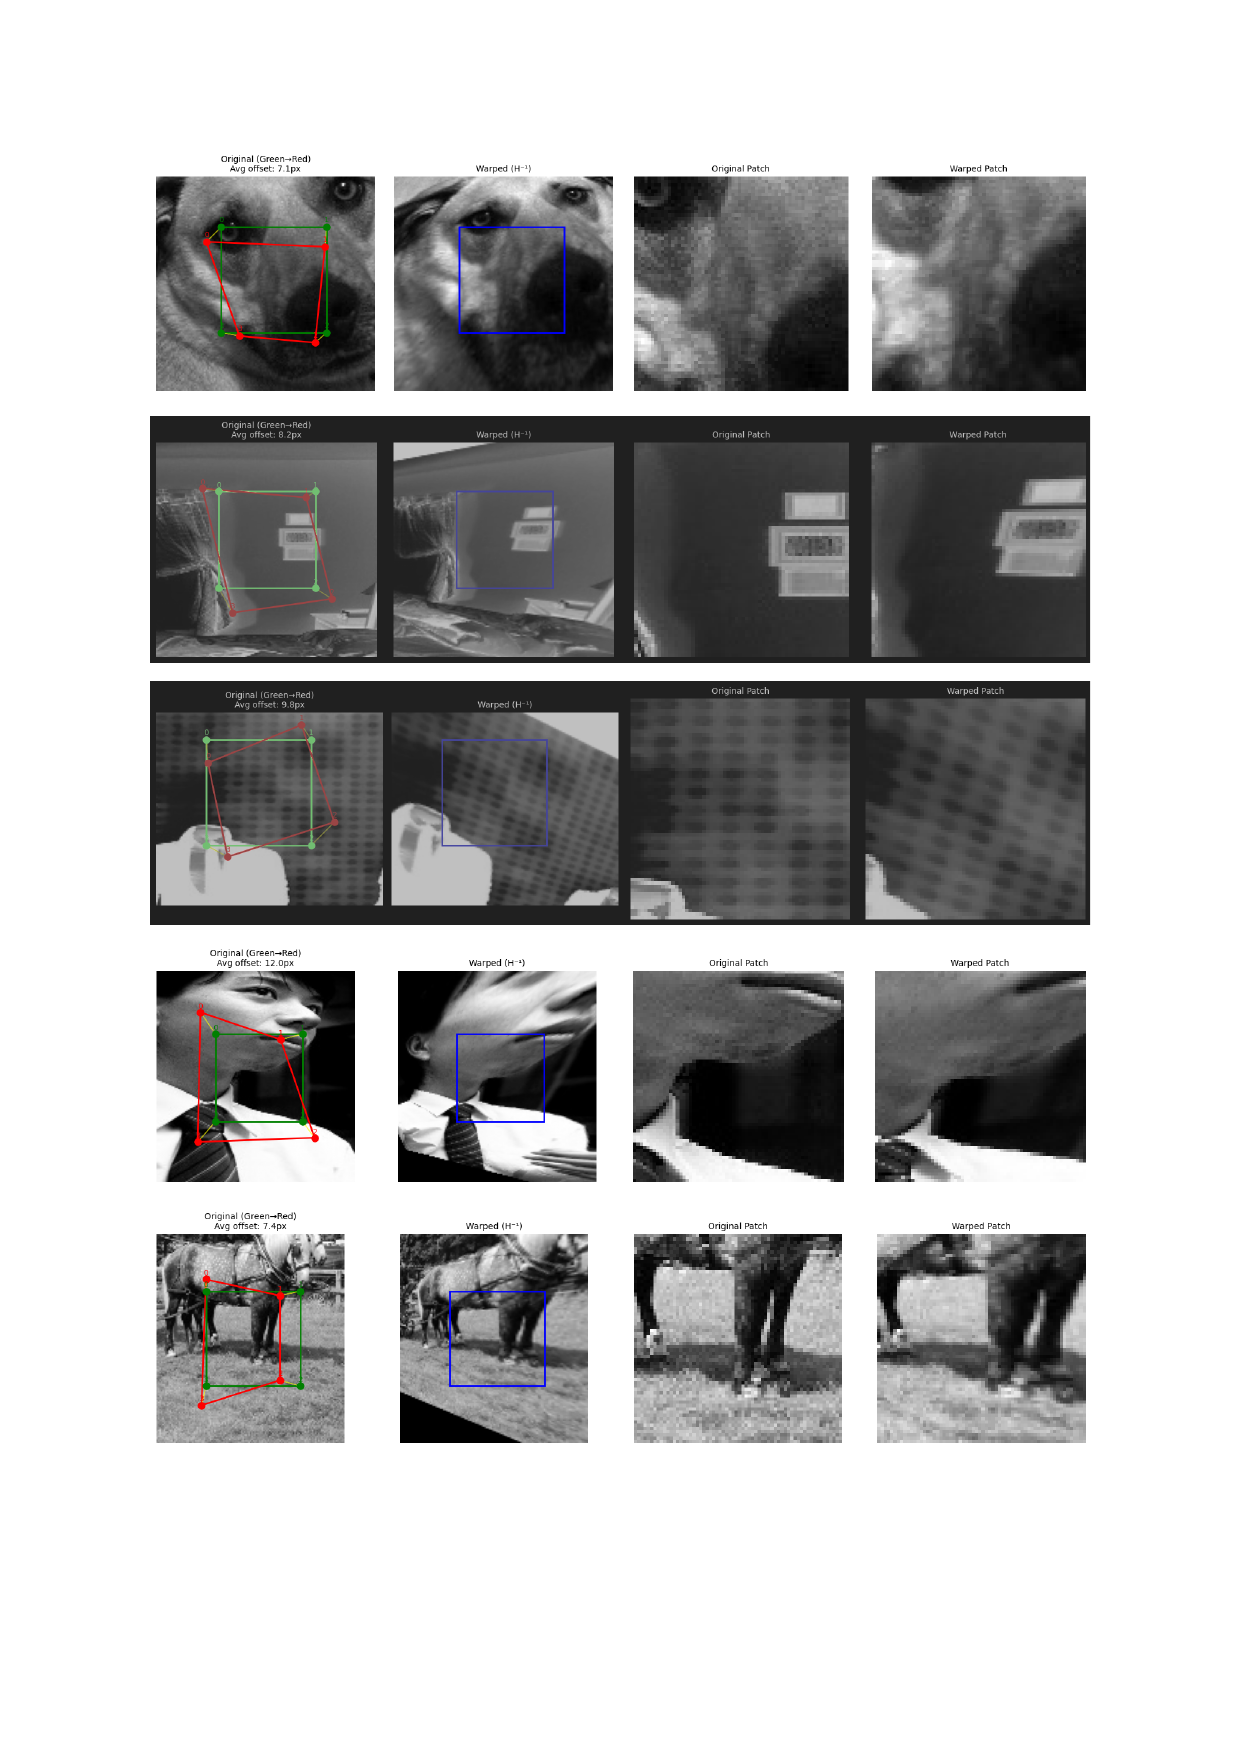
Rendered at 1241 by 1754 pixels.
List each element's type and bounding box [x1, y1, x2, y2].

picture [150, 943, 1091, 1188]
picture [150, 1206, 1091, 1449]
picture [150, 681, 1091, 925]
picture [150, 416, 1091, 663]
picture [150, 150, 1091, 397]
